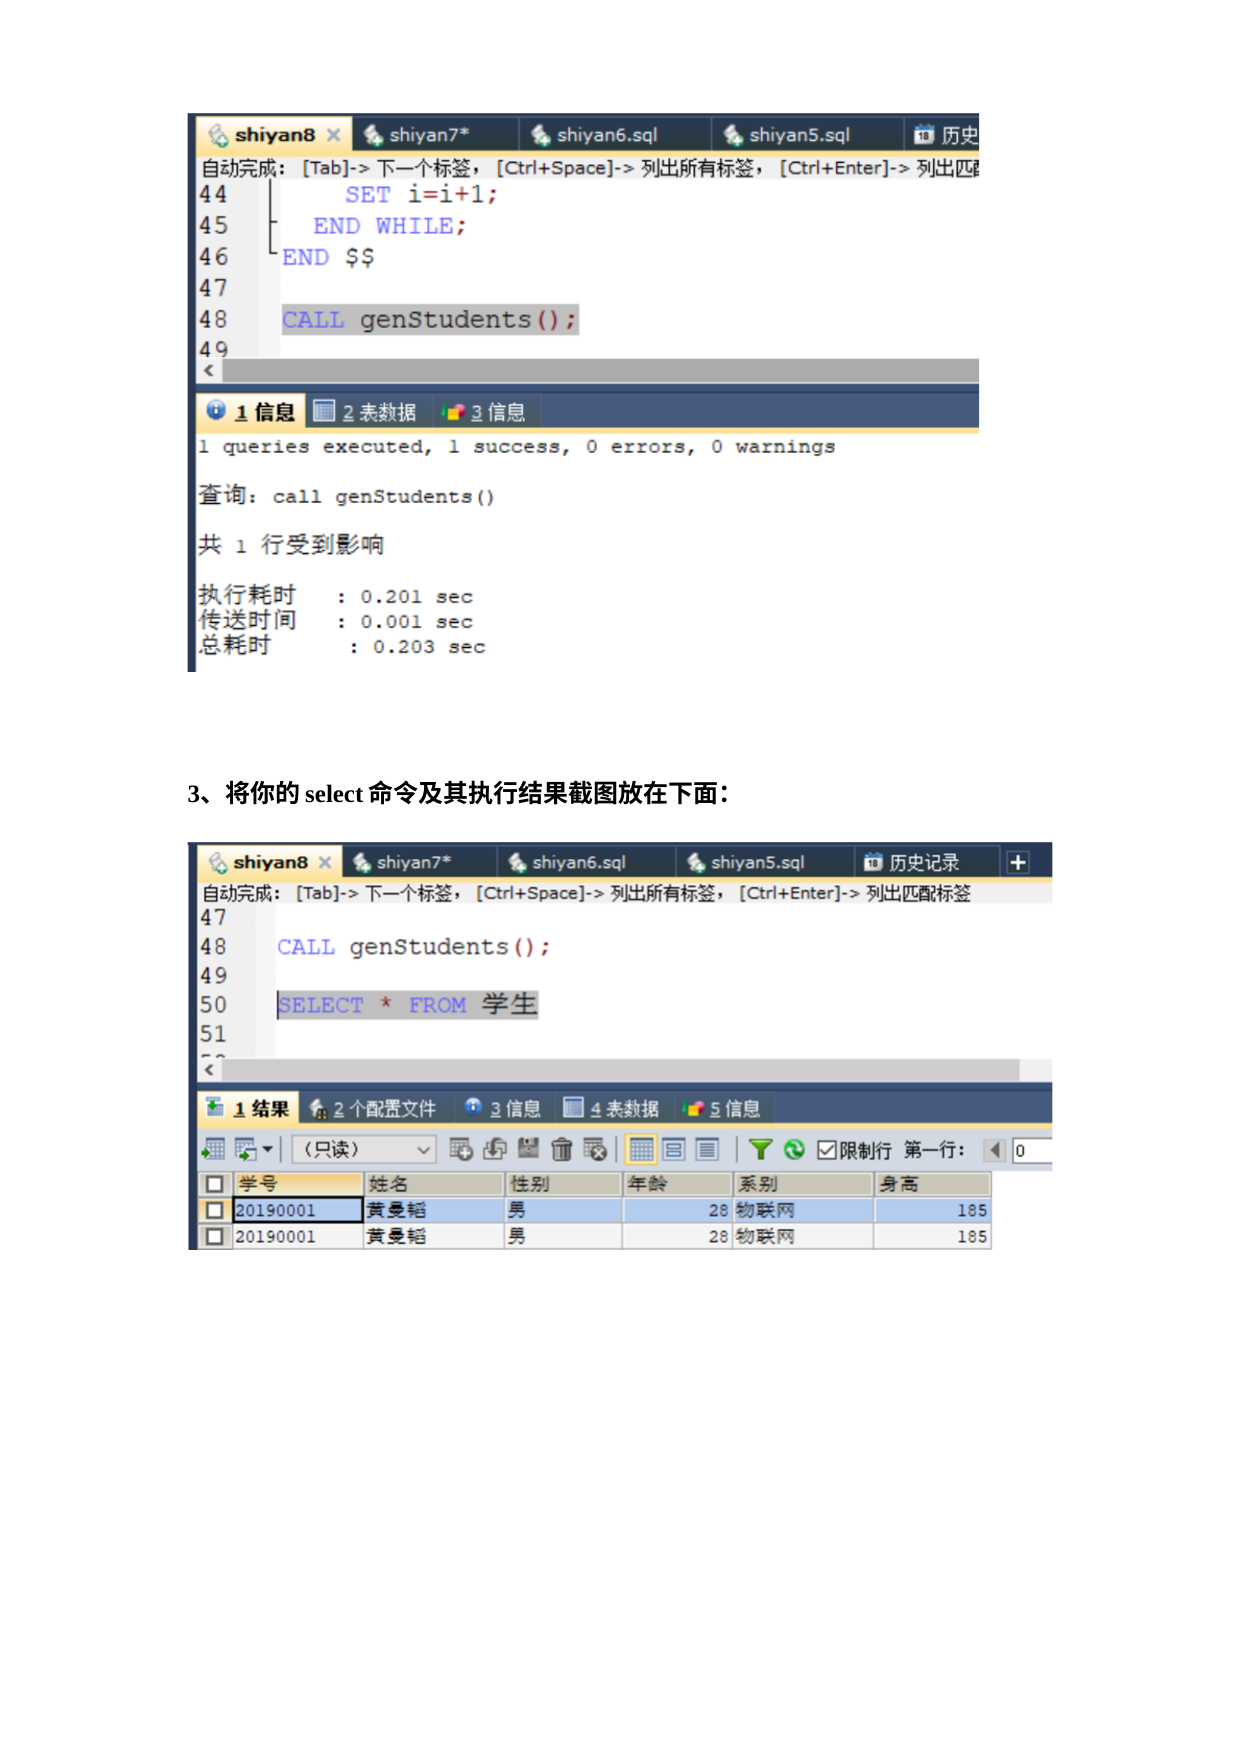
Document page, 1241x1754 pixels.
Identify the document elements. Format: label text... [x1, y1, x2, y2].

picture [187, 842, 1053, 1250]
picture [187, 113, 980, 672]
text 3、将你的select命令及其执行结果截图放在下面： [187, 759, 1053, 824]
